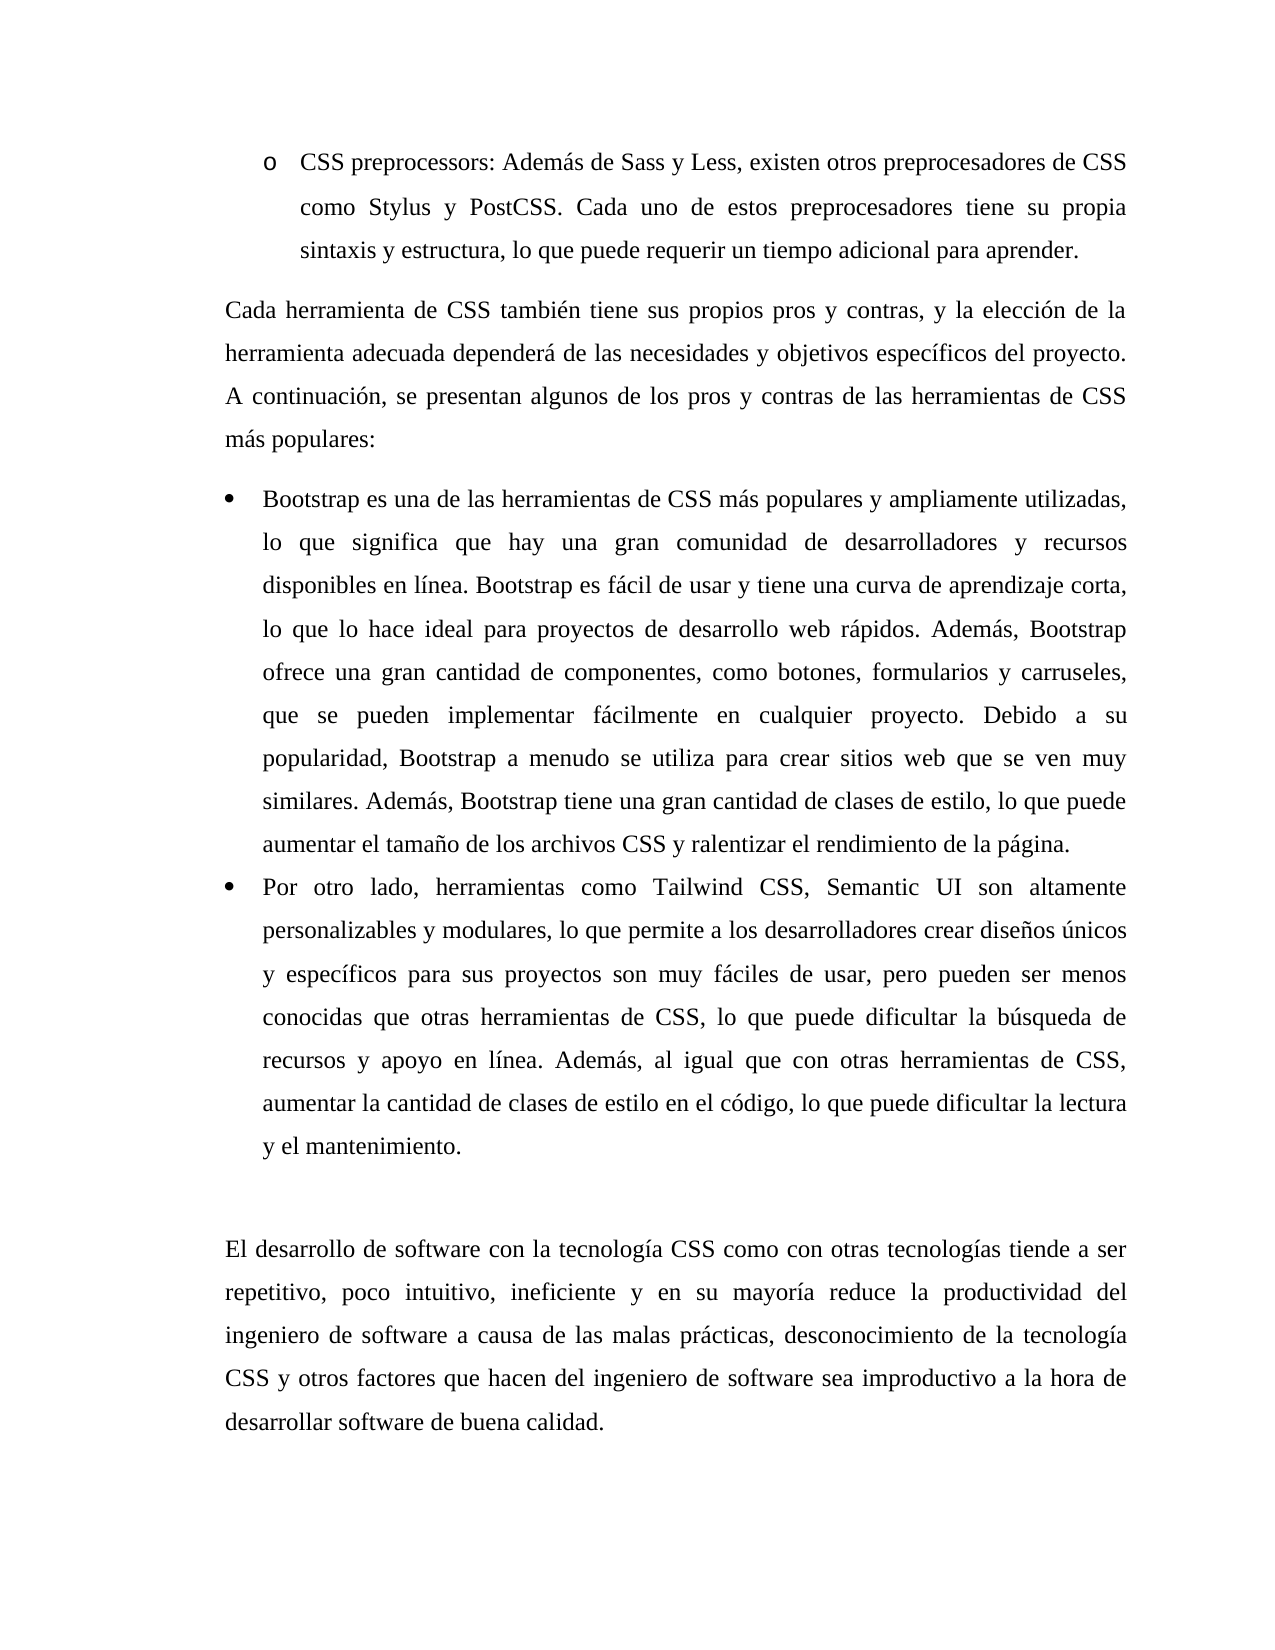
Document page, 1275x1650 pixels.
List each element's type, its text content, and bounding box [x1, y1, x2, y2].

list CSS preprocessors: Además de Sass y Less, existen otros preprocesadores de CSS como Stylus y PostCSS. Cada uno de estos preprocesadores tiene su propia sintaxis y estructura, lo que puede requerir un tiempo adicional para aprender. [262, 147, 1128, 264]
text El desarrollo de software con la tecnología CSS como con otras tecnologías tiende a ser repetitivo, poco intuitivo, ineficiente y en su mayoría reduce la productividad del ingeniero de software a causa de las malas prácticas, desconocimiento de la tecnología CSS y otros factores que hacen del ingeniero de software sea improductivo a la hora de desarrollar software de buena calidad. [225, 1234, 1128, 1435]
list Bootstrap es una de las herramientas de CSS más populares y ampliamente utilizadas, lo que significa que hay una gran comunidad de desarrolladores y recursos disponibles en línea. Bootstrap es fácil de usar y tiene una curva de aprendizaje corta, lo que lo hace ideal para proyectos de desarrollo web rápidos. Además, Bootstrap ofrece una gran cantidad de componentes, como botones, formularios y carruseles, que se pueden implementar fácilmente en cualquier proyecto. Debido a su popularidad, Bootstrap a menudo se utiliza para crear sitios web que se ven muy similares. Además, Bootstrap tiene una gran cantidad de clases de estilo, lo que puede aumentar el tamaño de los archivos CSS y ralentizar el rendimiento de la página. [225, 484, 1128, 858]
text Cada herramienta de CSS también tiene sus propios pros y contras, y la elección de la herramienta adecuada dependerá de las necesidades y objetivos específicos del proyecto. A continuación, se presentan algunos de los pros y contras de las herramientas de CSS más populares: [225, 295, 1128, 453]
list Por otro lado, herramientas como Tailwind CSS, Semantic UI son altamente personalizables y modulares, lo que permite a los desarrolladores crear diseños únicos y específicos para sus proyectos son muy fáciles de usar, pero pueden ser menos conocidas que otras herramientas de CSS, lo que puede dificultar la búsqueda de recursos y apoyo en línea. Además, al igual que con otras herramientas de CSS, aumentar la cantidad de clases de estilo en el código, lo que puede dificultar la lectura y el mantenimiento. [225, 872, 1128, 1160]
